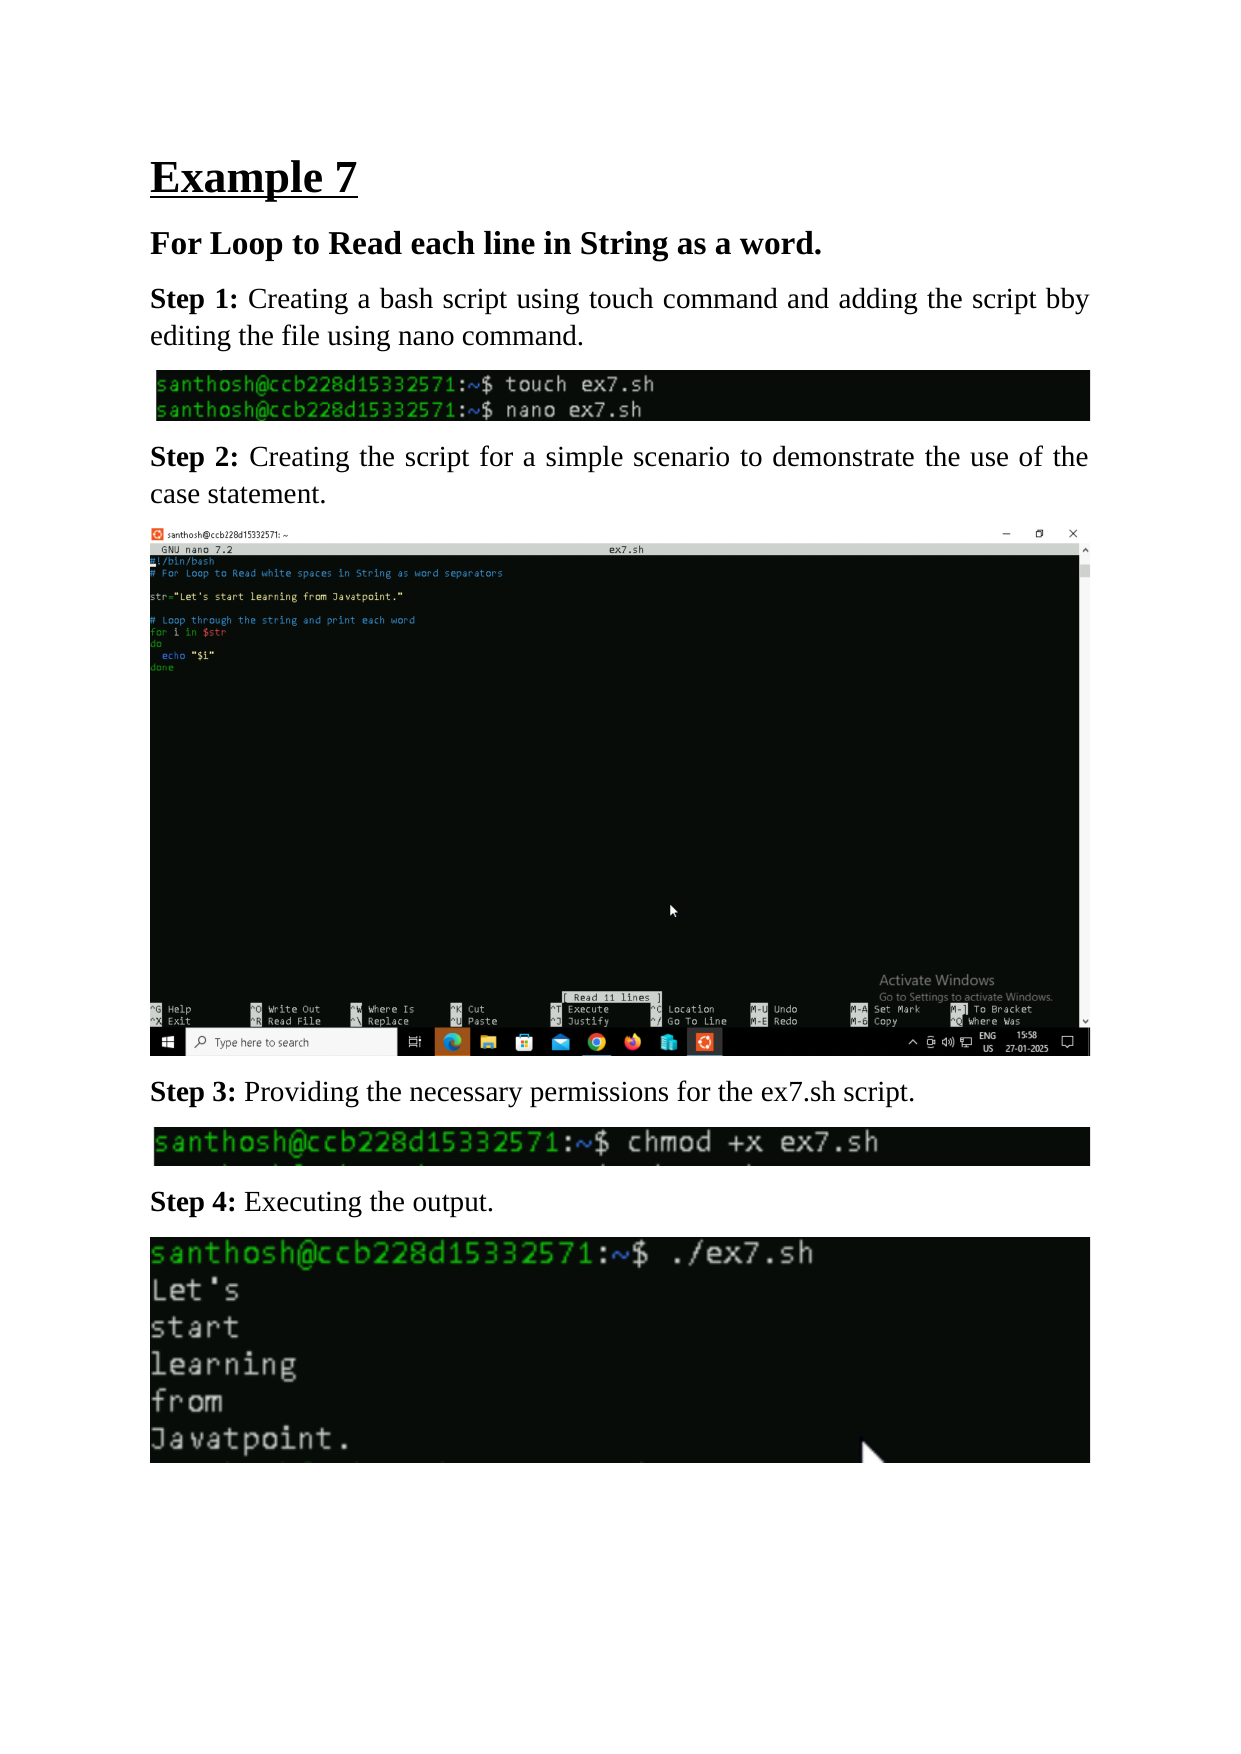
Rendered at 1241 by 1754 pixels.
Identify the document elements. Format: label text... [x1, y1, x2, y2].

picture [150, 370, 1091, 421]
text Step 2: Creating the script for a simple scenario to demonstrate the use of the case statement. [150, 439, 1090, 509]
picture [150, 1127, 1091, 1166]
text Step 3: Providing the necessary permissions for the ex7.sh script. [150, 1074, 1090, 1108]
text For Loop to Read each line in String as a word. [150, 223, 1090, 262]
picture [150, 528, 1091, 1056]
picture [150, 1237, 1091, 1463]
text Example 7 [150, 150, 1090, 203]
text Step 4: Executing the output. [150, 1184, 1090, 1218]
text Step 1: Creating a bash script using touch command and adding the script bby editing the file using nano command. [150, 282, 1090, 351]
